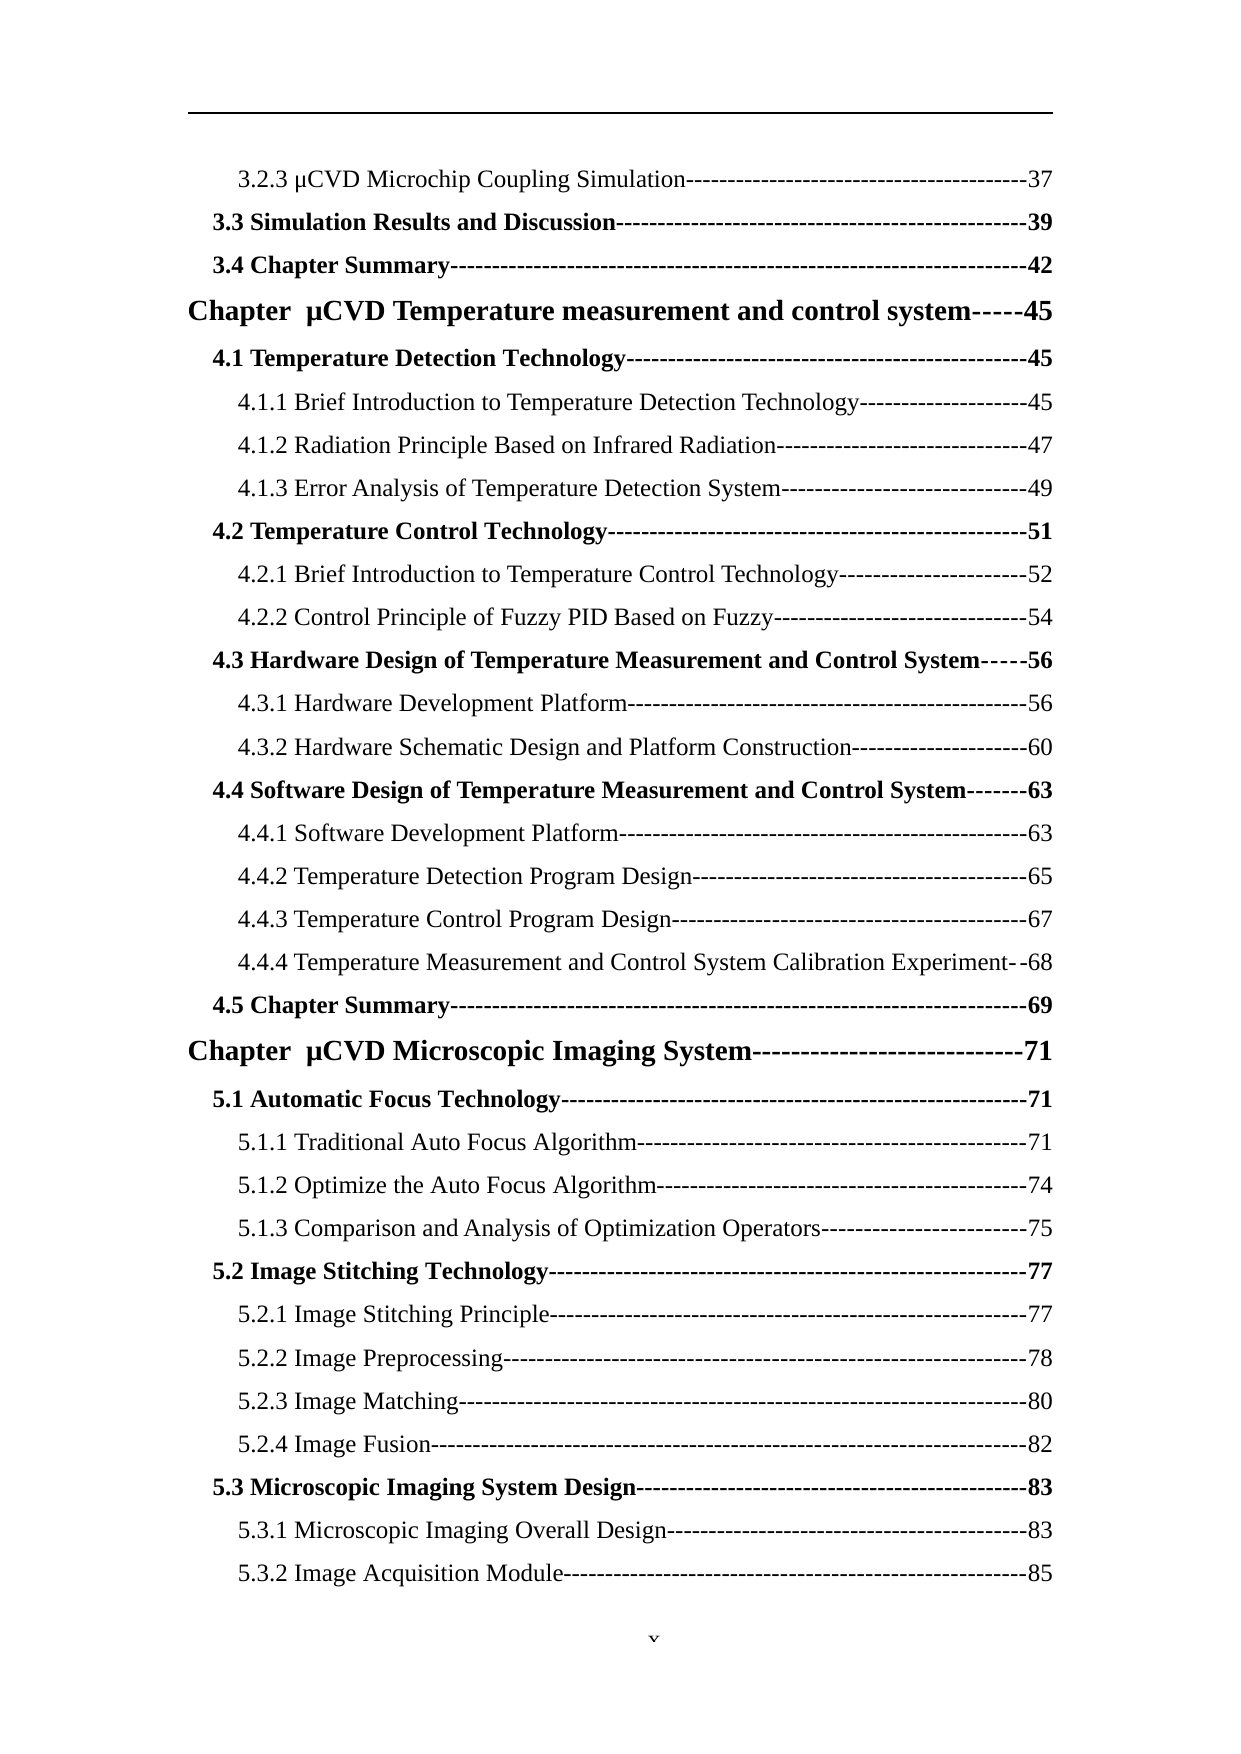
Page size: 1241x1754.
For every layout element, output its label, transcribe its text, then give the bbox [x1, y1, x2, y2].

text 4.2.1 Brief Introduction to Temperature Control Technology 52 [238, 559, 1053, 588]
text 5.1.3 Comparison and Analysis of Optimization Operators 75 [238, 1213, 1053, 1242]
text 5.2.2 Image Preprocessing 78 [238, 1343, 1053, 1371]
text 5.3 Microscopic Imaging System Design 83 [212, 1472, 1053, 1501]
text 4.1.3 Error Analysis of Temperature Detection System 49 [238, 473, 1053, 502]
text 4.3 Hardware Design of Temperature Measurement and Control System 56 [212, 645, 1053, 674]
text 4.2 Temperature Control Technology 51 [212, 516, 1053, 545]
text 5.1.1 Traditional Auto Focus Algorithm 71 [238, 1127, 1053, 1156]
text 4.1 Temperature Detection Technology 45 [212, 343, 1053, 372]
text 4.4 Software Design of Temperature Measurement and Control System 63 [212, 775, 1053, 803]
text 3.2.3 μCVD Microchip Coupling Simulation 37 [238, 164, 1053, 193]
text 4.4.2 Temperature Detection Program Design 65 [238, 861, 1053, 890]
text 4.2.2 Control Principle of Fuzzy PID Based on Fuzzy 54 [238, 602, 1053, 631]
text 5.3.2 Image Acquisition Module 85 [238, 1558, 1053, 1587]
text 5.2.3 Image Matching 80 [238, 1386, 1053, 1414]
text 5.2.4 Image Fusion 82 [238, 1429, 1053, 1458]
text 4.1.1 Brief Introduction to Temperature Detection Technology 45 [238, 387, 1053, 415]
text 4.4.4 Temperature Measurement and Control System Calibration Experiment 68 [238, 947, 1053, 976]
text 5.3.1 Microscopic Imaging Overall Design 83 [238, 1515, 1053, 1544]
text Chapter IV μCVD Temperature measurement and control system 45 [187, 293, 1053, 327]
text 4.4.3 Temperature Control Program Design 67 [238, 904, 1053, 933]
text 5.2 Image Stitching Technology 77 [212, 1256, 1053, 1285]
text 4.1.2 Radiation Principle Based on Infrared Radiation 47 [238, 430, 1053, 458]
text 5.1 Automatic Focus Technology 71 [212, 1084, 1053, 1113]
text 3.4 Chapter Summary 42 [212, 250, 1053, 279]
text Chapter V μCVD Microscopic Imaging System 71 [187, 1033, 1053, 1067]
text 4.4.1 Software Development Platform 63 [238, 818, 1053, 847]
text 4.3.1 Hardware Development Platform 56 [238, 688, 1053, 717]
text 3.3 Simulation Results and Discussion 39 [212, 207, 1053, 236]
text 5.1.2 Optimize the Auto Focus Algorithm 74 [238, 1170, 1053, 1199]
text 4.5 Chapter Summary 69 [212, 990, 1053, 1019]
text 5.2.1 Image Stitching Principle 77 [238, 1299, 1053, 1328]
text 4.3.2 Hardware Schematic Design and Platform Construction 60 [238, 732, 1053, 760]
